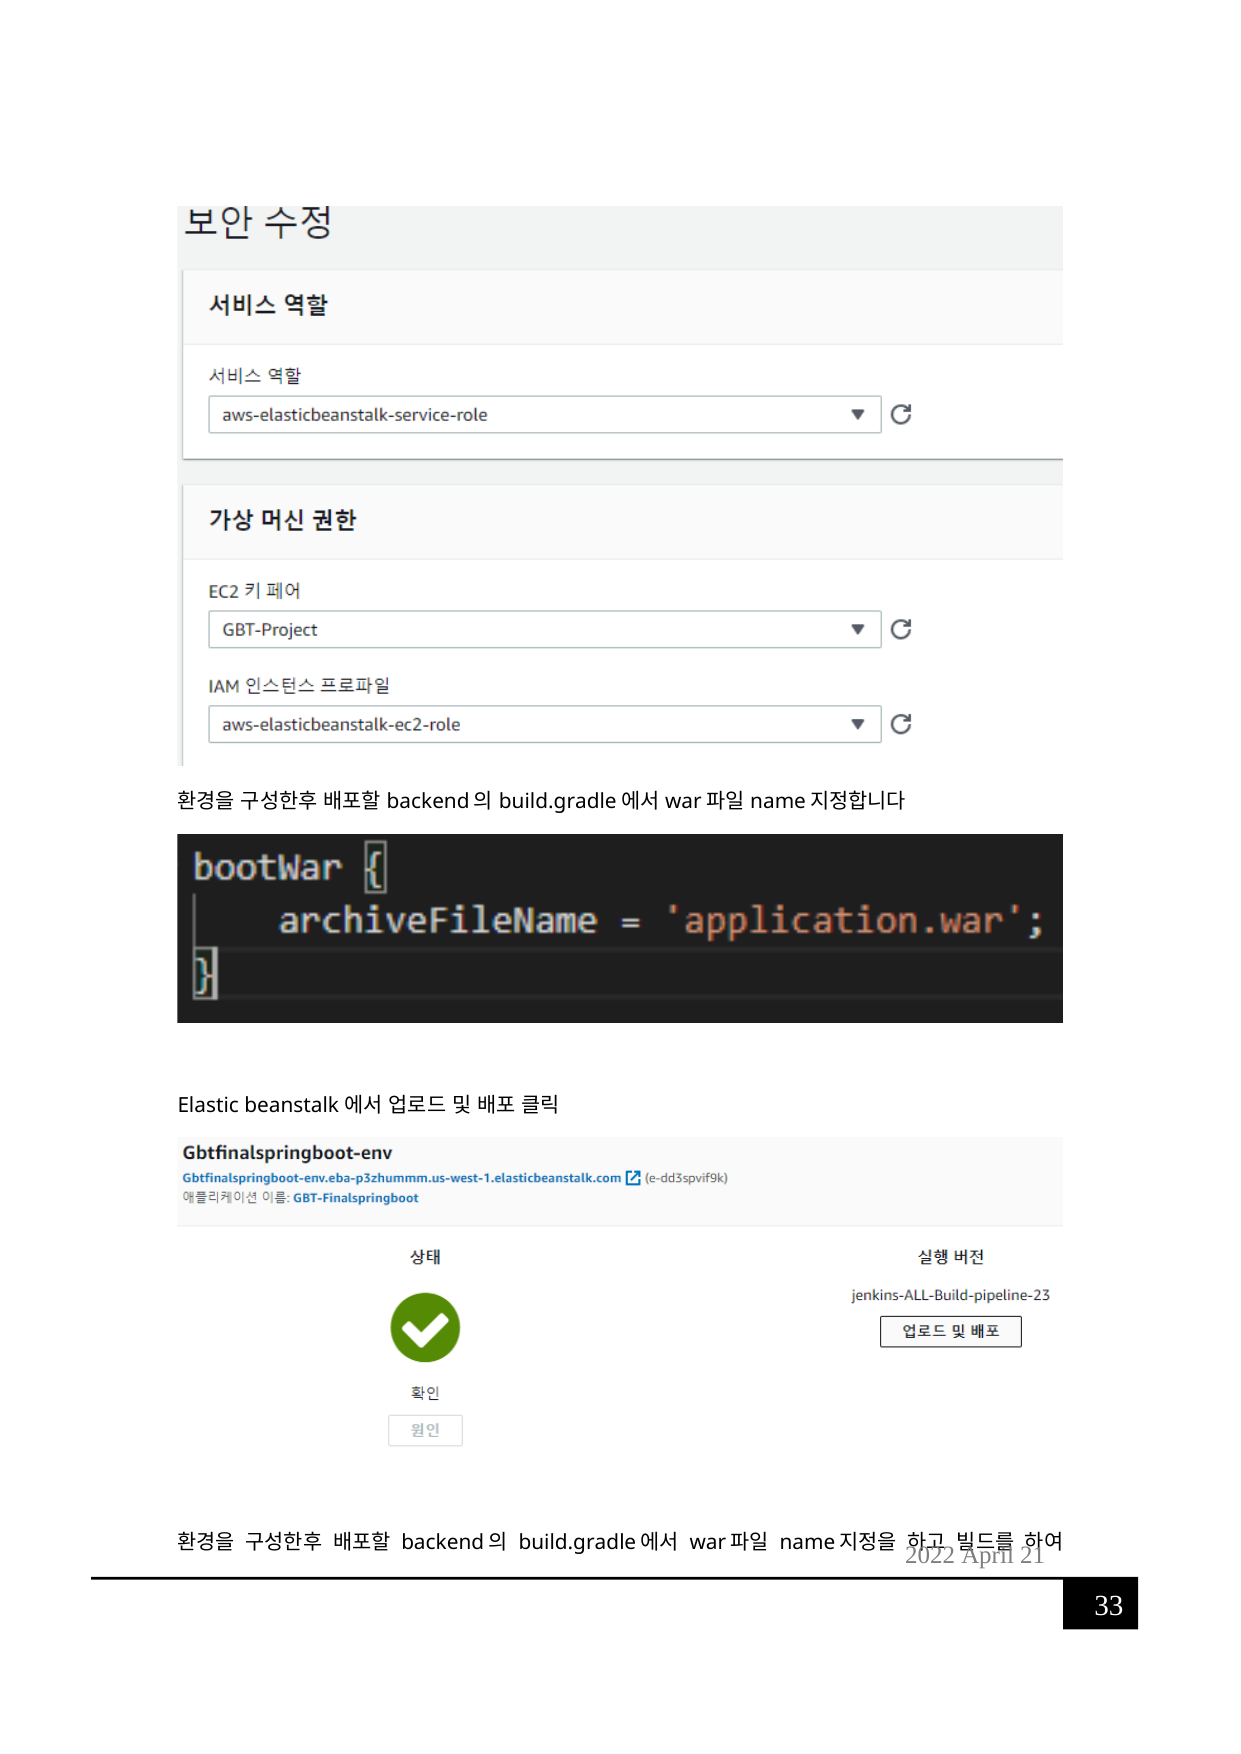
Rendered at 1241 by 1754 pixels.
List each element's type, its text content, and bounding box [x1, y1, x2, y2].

text Elastic beanstalk 에서 업로드 및 배포 클릭 [177, 1088, 1063, 1119]
picture [177, 1137, 1063, 1459]
picture [177, 206, 1063, 766]
picture [177, 834, 1063, 1023]
text 환경을 구성한후 배포할 backend의 build.gradle에서 war파일 name지정합니다 [177, 785, 1063, 815]
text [177, 1525, 1063, 1556]
